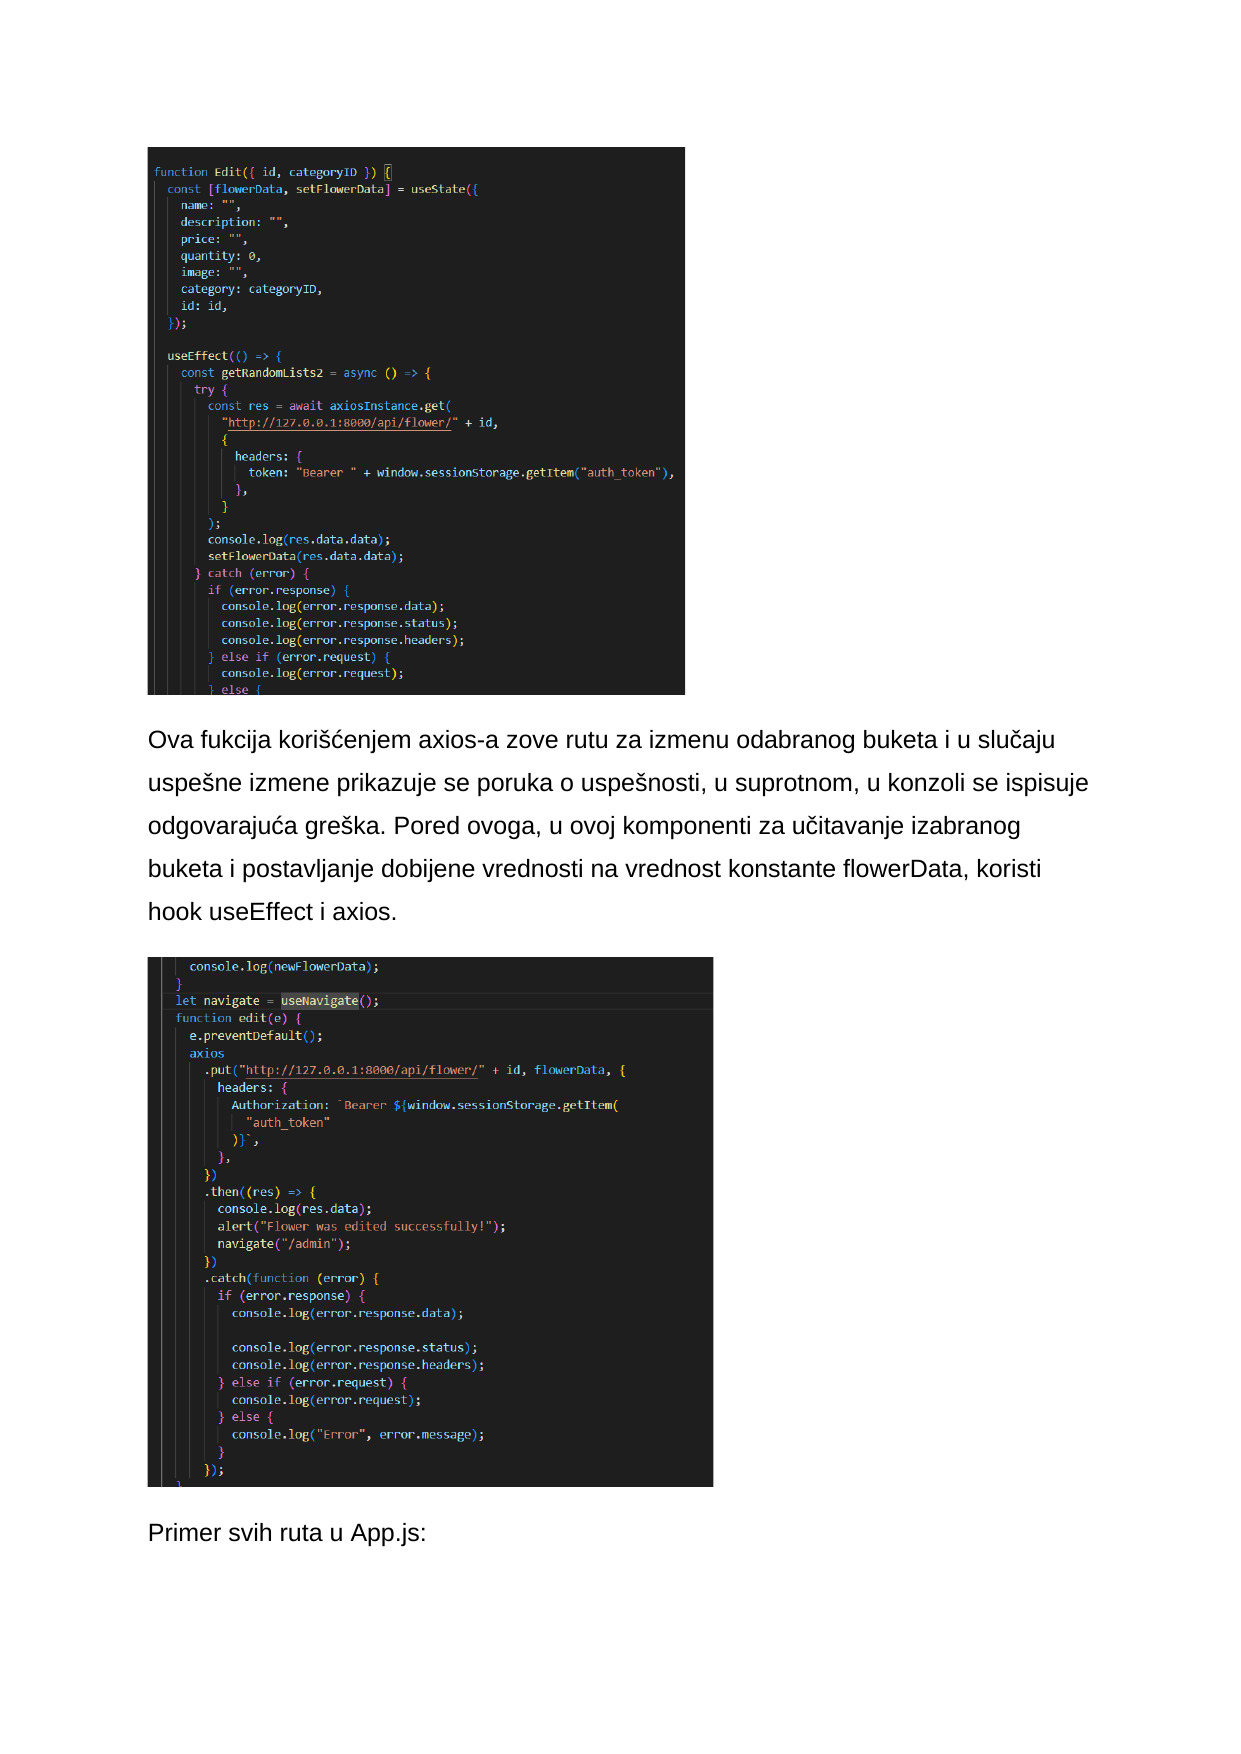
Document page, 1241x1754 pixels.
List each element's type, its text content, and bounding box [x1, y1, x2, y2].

picture [147, 147, 686, 695]
text Primer svih ruta u App.js: [148, 1518, 1092, 1546]
text Ova fukcija korišćenjem axios-a zove rutu za izmenu odabranog buketa i u slučaju uspešne izmene prikazuje se poruka o uspešnosti, u suprotnom, u konzoli se ispisuje odgovarajuća greška. Pored ovoga, u ovoj komponenti za učitavanje izabranog buketa i postavljanje dobijene vrednosti na vrednost konstante flowerData, koristi hook useEffect i axios. [148, 725, 1092, 926]
picture [147, 957, 714, 1487]
